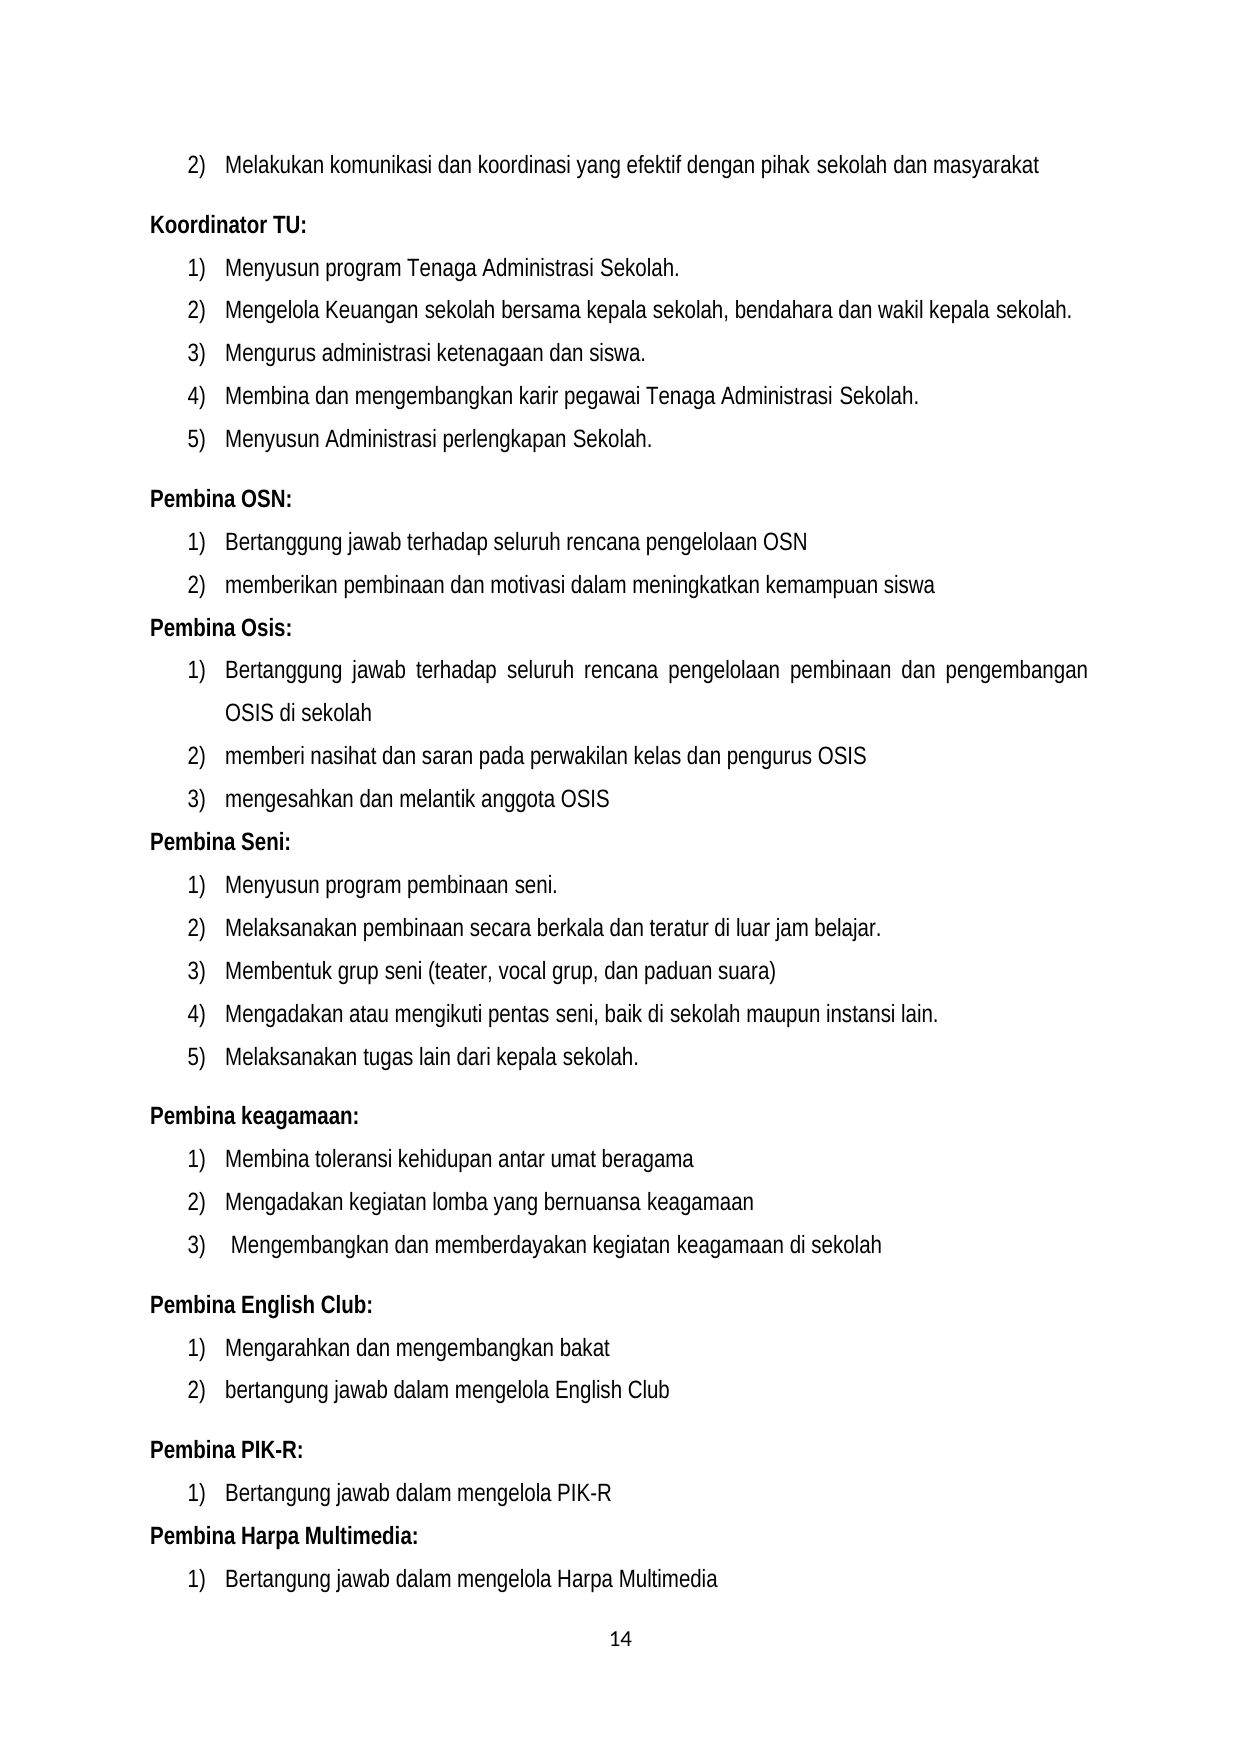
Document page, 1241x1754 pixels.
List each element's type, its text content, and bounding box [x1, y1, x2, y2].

list memberi nasihat dan saran pada perwakilan kelas dan pengurus OSIS [187, 741, 1090, 770]
text Pembina OSN: [150, 484, 1090, 512]
list Mengurus administrasi ketenagaan dan siswa. [187, 338, 1090, 367]
list Bertanggung jawab terhadap seluruh rencana pengelolaan OSN [187, 527, 1090, 555]
list memberikan pembinaan dan motivasi dalam meningkatkan kemampuan siswa [187, 569, 1090, 598]
list Menyusun program pembinaan seni. [187, 870, 1090, 899]
list Mengadakan atau mengikuti pentas seni, baik di sekolah maupun instansi lain. [187, 999, 1090, 1027]
text Pembina Seni: [150, 827, 1090, 856]
list Mengembangkan dan memberdayakan kegiatan keagamaan di sekolah [187, 1230, 1090, 1259]
list Mengelola Keuangan sekolah bersama kepala sekolah, bendahara dan wakil kepala sekolah. [187, 295, 1090, 324]
list Melaksanakan tugas lain dari kepala sekolah. [187, 1042, 1090, 1070]
list Menyusun Administrasi perlengkapan Sekolah. [187, 424, 1090, 453]
text Pembina English Club: [150, 1289, 1090, 1318]
list Melakukan komunikasi dan koordinasi yang efektif dengan pihak sekolah dan masyarakat [187, 150, 1090, 179]
text Pembina Harpa Multimedia: [150, 1521, 1090, 1549]
text Pembina Osis: [150, 612, 1090, 641]
list Membentuk grup seni (teater, vocal grup, dan paduan suara) [187, 956, 1090, 984]
list Membina dan mengembangkan karir pegawai Tenaga Administrasi Sekolah. [187, 381, 1090, 410]
list mengesahkan dan melantik anggota OSIS [187, 784, 1090, 813]
text Pembina keagamaan: [150, 1101, 1090, 1130]
list Mengarahkan dan mengembangkan bakat [187, 1332, 1090, 1361]
text Koordinator TU: [150, 209, 1090, 238]
list Menyusun program Tenaga Administrasi Sekolah. [187, 252, 1090, 281]
text Pembina PIK-R: [150, 1435, 1090, 1464]
list Membina toleransi kehidupan antar umat beragama [187, 1144, 1090, 1173]
list bertangung jawab dalam mengelola English Club [187, 1375, 1090, 1404]
list Bertangung jawab dalam mengelola PIK-R [187, 1478, 1090, 1507]
list Mengadakan kegiatan lomba yang bernuansa keagamaan [187, 1187, 1090, 1216]
list Bertangung jawab dalam mengelola Harpa Multimedia [187, 1564, 1090, 1592]
list Melaksanakan pembinaan secara berkala dan teratur di luar jam belajar. [187, 913, 1090, 942]
list Bertanggung jawab terhadap seluruh rencana pengelolaan pembinaan dan pengembangan OSIS di sekolah [187, 655, 1090, 727]
